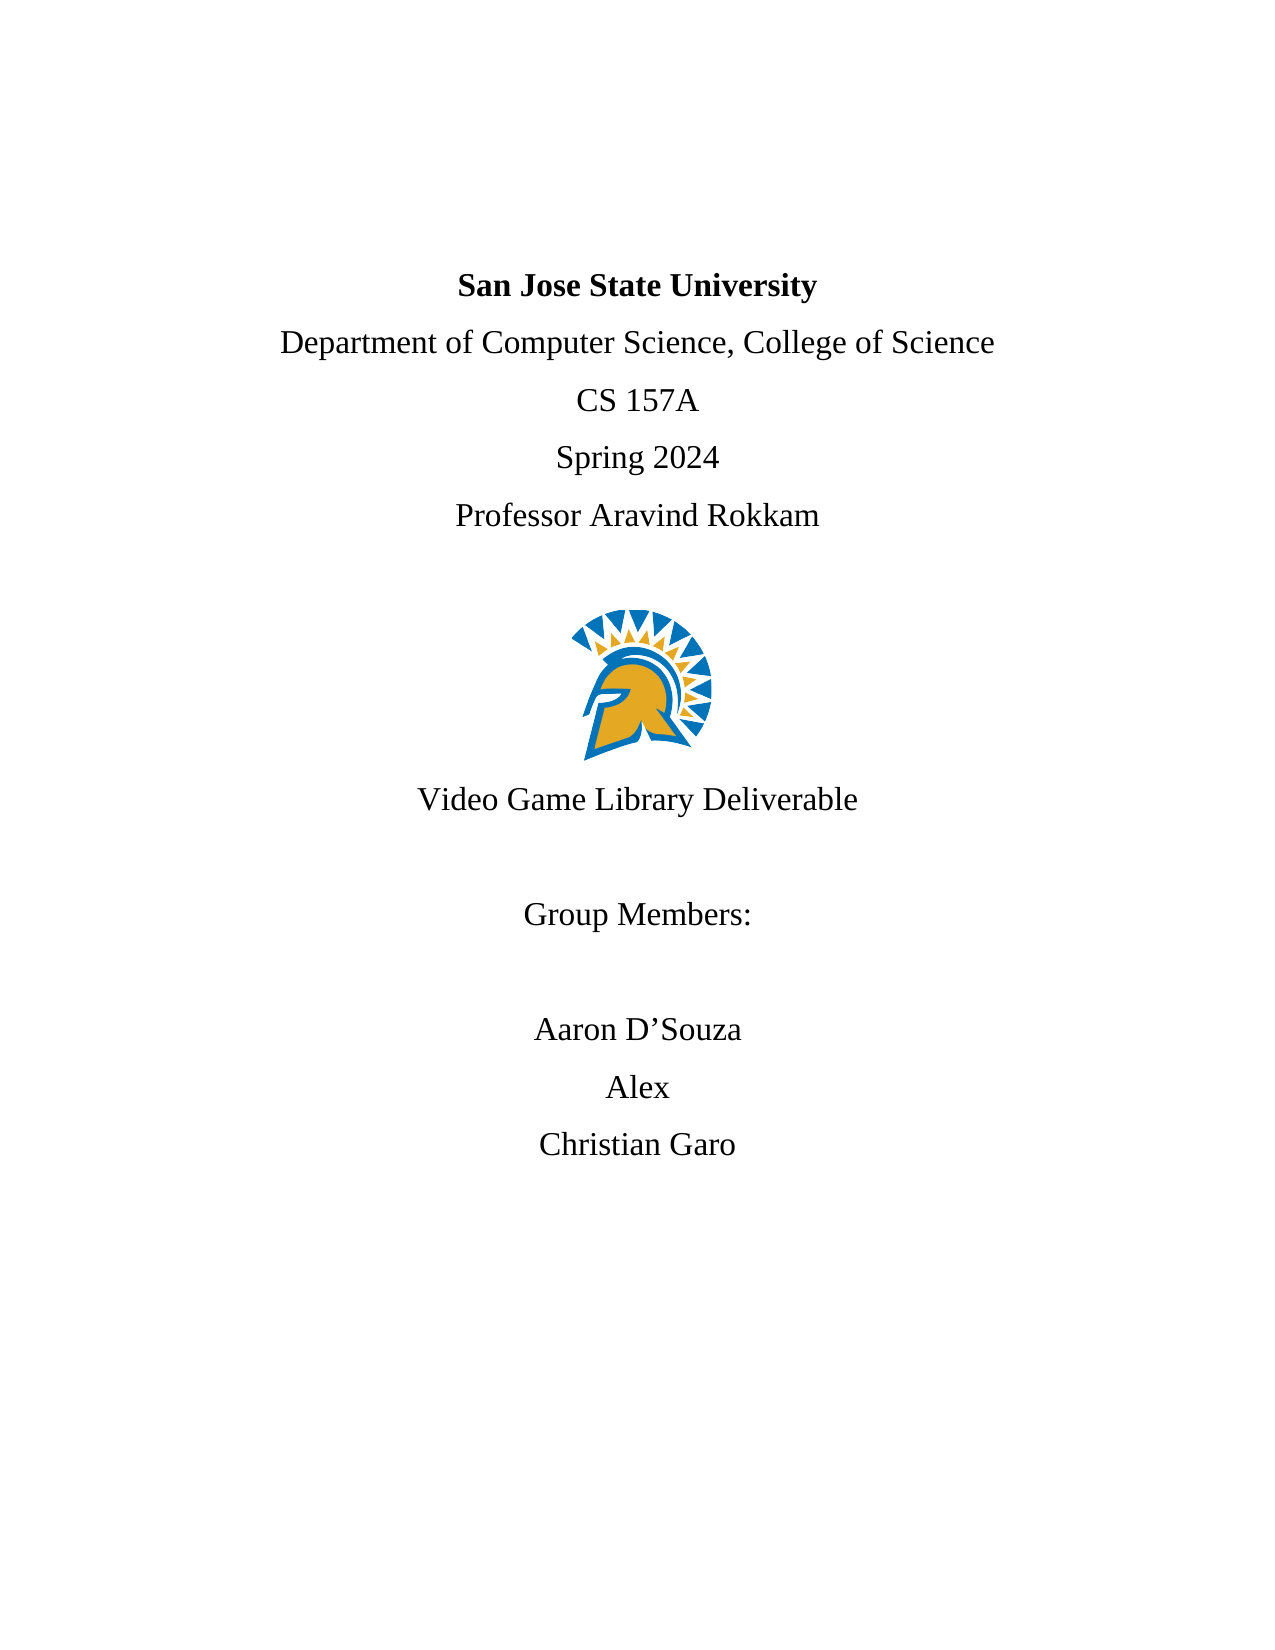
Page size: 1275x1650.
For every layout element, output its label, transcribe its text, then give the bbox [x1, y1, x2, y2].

text Professor Aravind Rokkam [150, 495, 1125, 533]
text Alex [150, 1067, 1125, 1105]
text Video Game Library Deliverable [150, 779, 1125, 818]
picture [571, 610, 712, 761]
text Department of Computer Science, College of Science [150, 322, 1125, 361]
text Group Members: [150, 894, 1125, 933]
text San Jose State University [150, 265, 1125, 303]
text Aaron D’Souza [150, 1009, 1125, 1048]
text Christian Garo [150, 1124, 1125, 1163]
text Spring 2024 [150, 437, 1125, 476]
text CS 157A [150, 380, 1125, 418]
